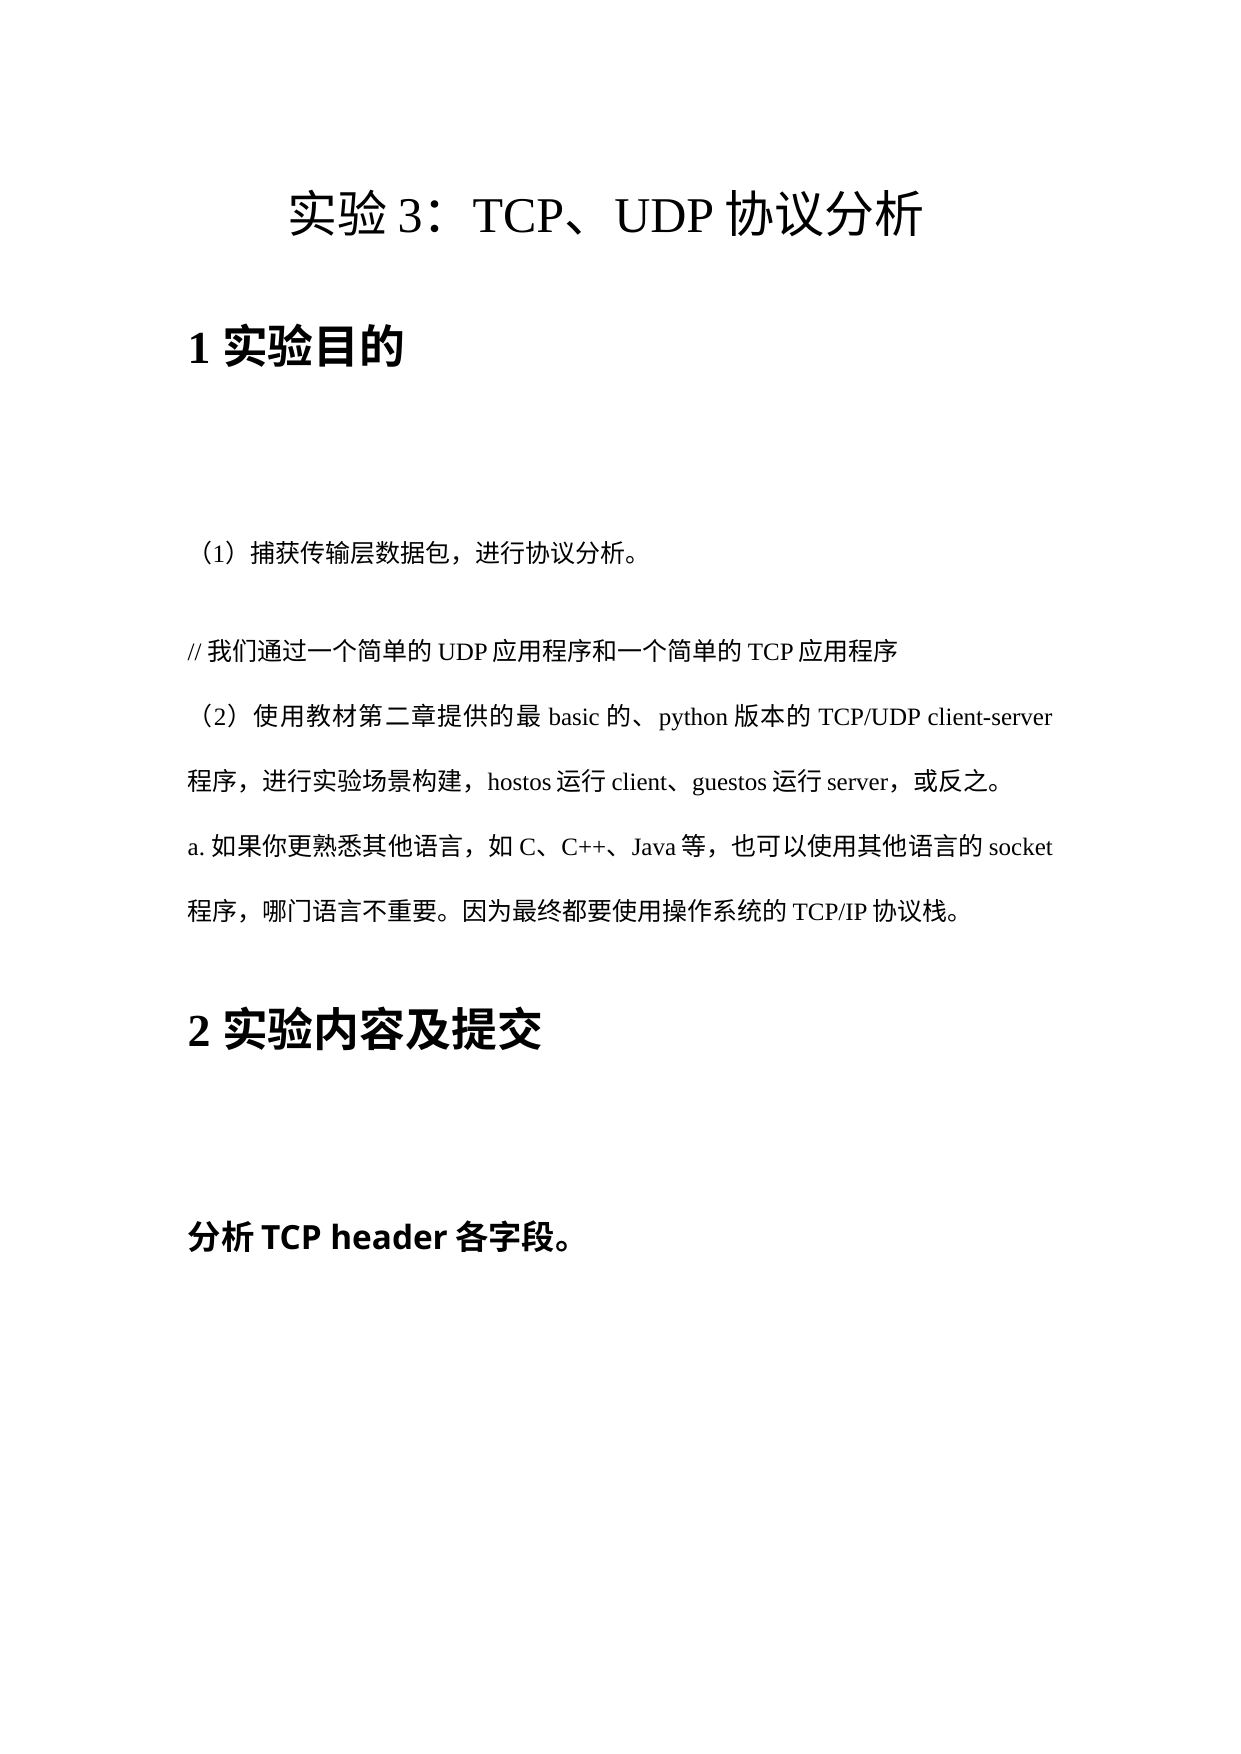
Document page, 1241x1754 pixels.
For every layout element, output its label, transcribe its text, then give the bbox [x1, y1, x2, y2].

subtitle 分析TCP header各字段。 [187, 1202, 1053, 1267]
text // 我们通过一个简单的UDP应用程序和一个简单的TCP应用程序 [187, 617, 1053, 682]
subtitle 2 实验内容及提交 [187, 977, 1053, 1075]
subtitle 1 实验目的 [187, 295, 1053, 392]
text （2）使用教材第二章提供的最basic的、python版本的TCP/UDP client-server 程序，进行实验场景构建，hostos运行client、guestos运行server，或反之。 [187, 682, 1053, 812]
text 实验3：TCP、UDP协议分析 [187, 162, 1053, 259]
text （1）捕获传输层数据包，进行协议分析。 [187, 519, 1053, 584]
text a. 如果你更熟悉其他语言，如C、C++、Java等，也可以使用其他语言的socket程序，哪门语言不重要。因为最终都要使用操作系统的TCP/IP协议栈。 [187, 812, 1053, 942]
